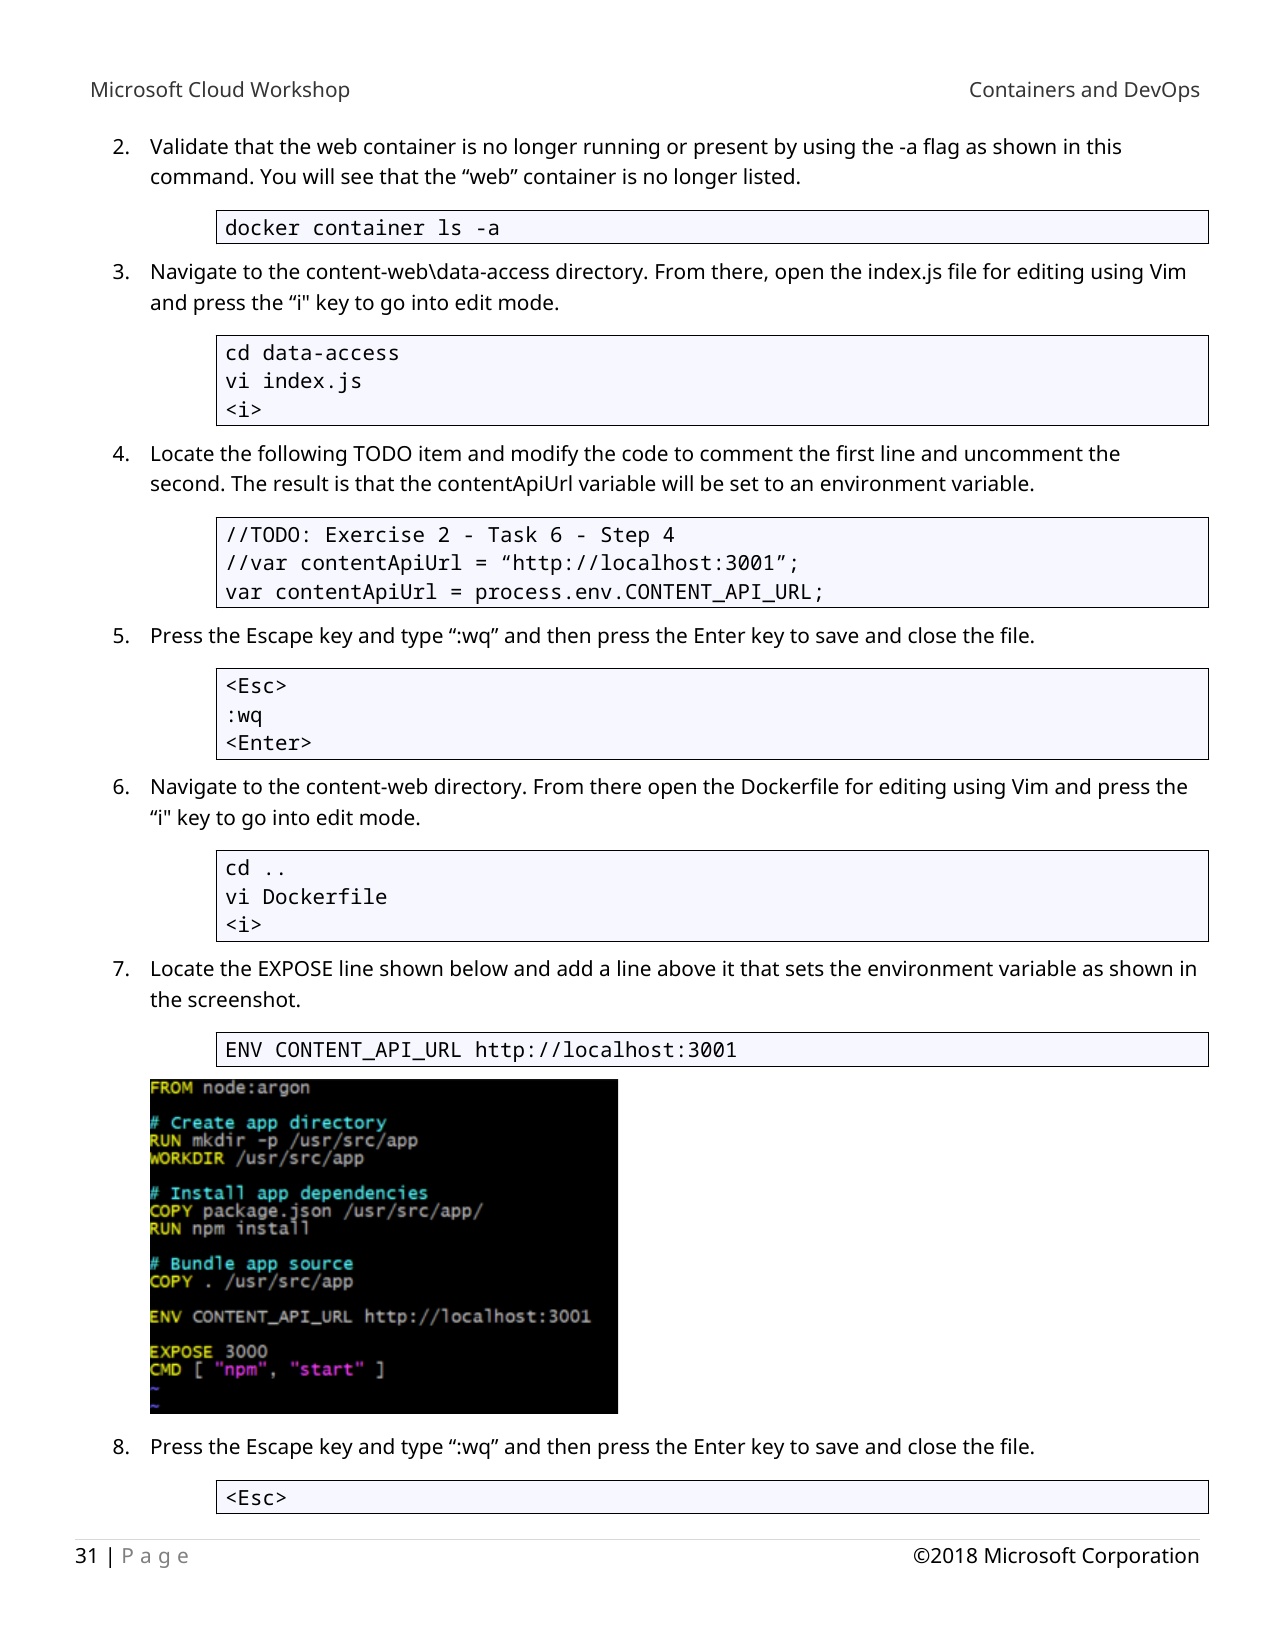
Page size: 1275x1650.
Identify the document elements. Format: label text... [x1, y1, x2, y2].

text vi index.js [217, 363, 1208, 392]
text <Esc> [217, 1481, 1208, 1513]
picture [150, 1079, 619, 1414]
list Navigate to the content-web directory. From there open the Dockerfile for editing using Vim and press the “i" key to go into edit mode. [112, 772, 1200, 831]
list Locate the EXPOSE line shown below and add a line above it that sets the environment variable as shown in the screenshot. [112, 954, 1200, 1013]
text vi Dockerfile [217, 879, 1208, 907]
text <Esc> [217, 669, 1208, 697]
text cd .. [217, 851, 1208, 879]
text //var contentApiUrl = “http://localhost:3001”; [217, 545, 1208, 574]
list Validate that the web container is no longer running or present by using the -a flag as shown in this command. You will see that the “web” container is no longer listed. [112, 132, 1200, 191]
text ENV CONTENT_API_URL http://localhost:3001 [217, 1033, 1208, 1066]
text cd data-access [217, 336, 1208, 363]
text docker container ls -a [217, 211, 1208, 243]
text :wq [217, 697, 1208, 725]
text var contentApiUrl = process.env.CONTENT_API_URL; [217, 574, 1208, 607]
list Press the Escape key and type “:wq” and then press the Enter key to save and close the file. [112, 1432, 1200, 1461]
text <i> [217, 392, 1208, 425]
text <Enter> [217, 725, 1208, 759]
list Press the Escape key and type “:wq” and then press the Enter key to save and close the file. [112, 621, 1200, 649]
text //TODO: Exercise 2 - Task 6 - Step 4 [217, 518, 1208, 545]
text <i> [217, 907, 1208, 941]
list Locate the following TODO item and modify the code to comment the first line and uncomment the second. The result is that the contentApiUrl variable will be set to an environment variable. [112, 439, 1200, 498]
list Navigate to the content-web\data-access directory. From there, open the index.js file for editing using Vim and press the “i" key to go into edit mode. [112, 257, 1200, 316]
